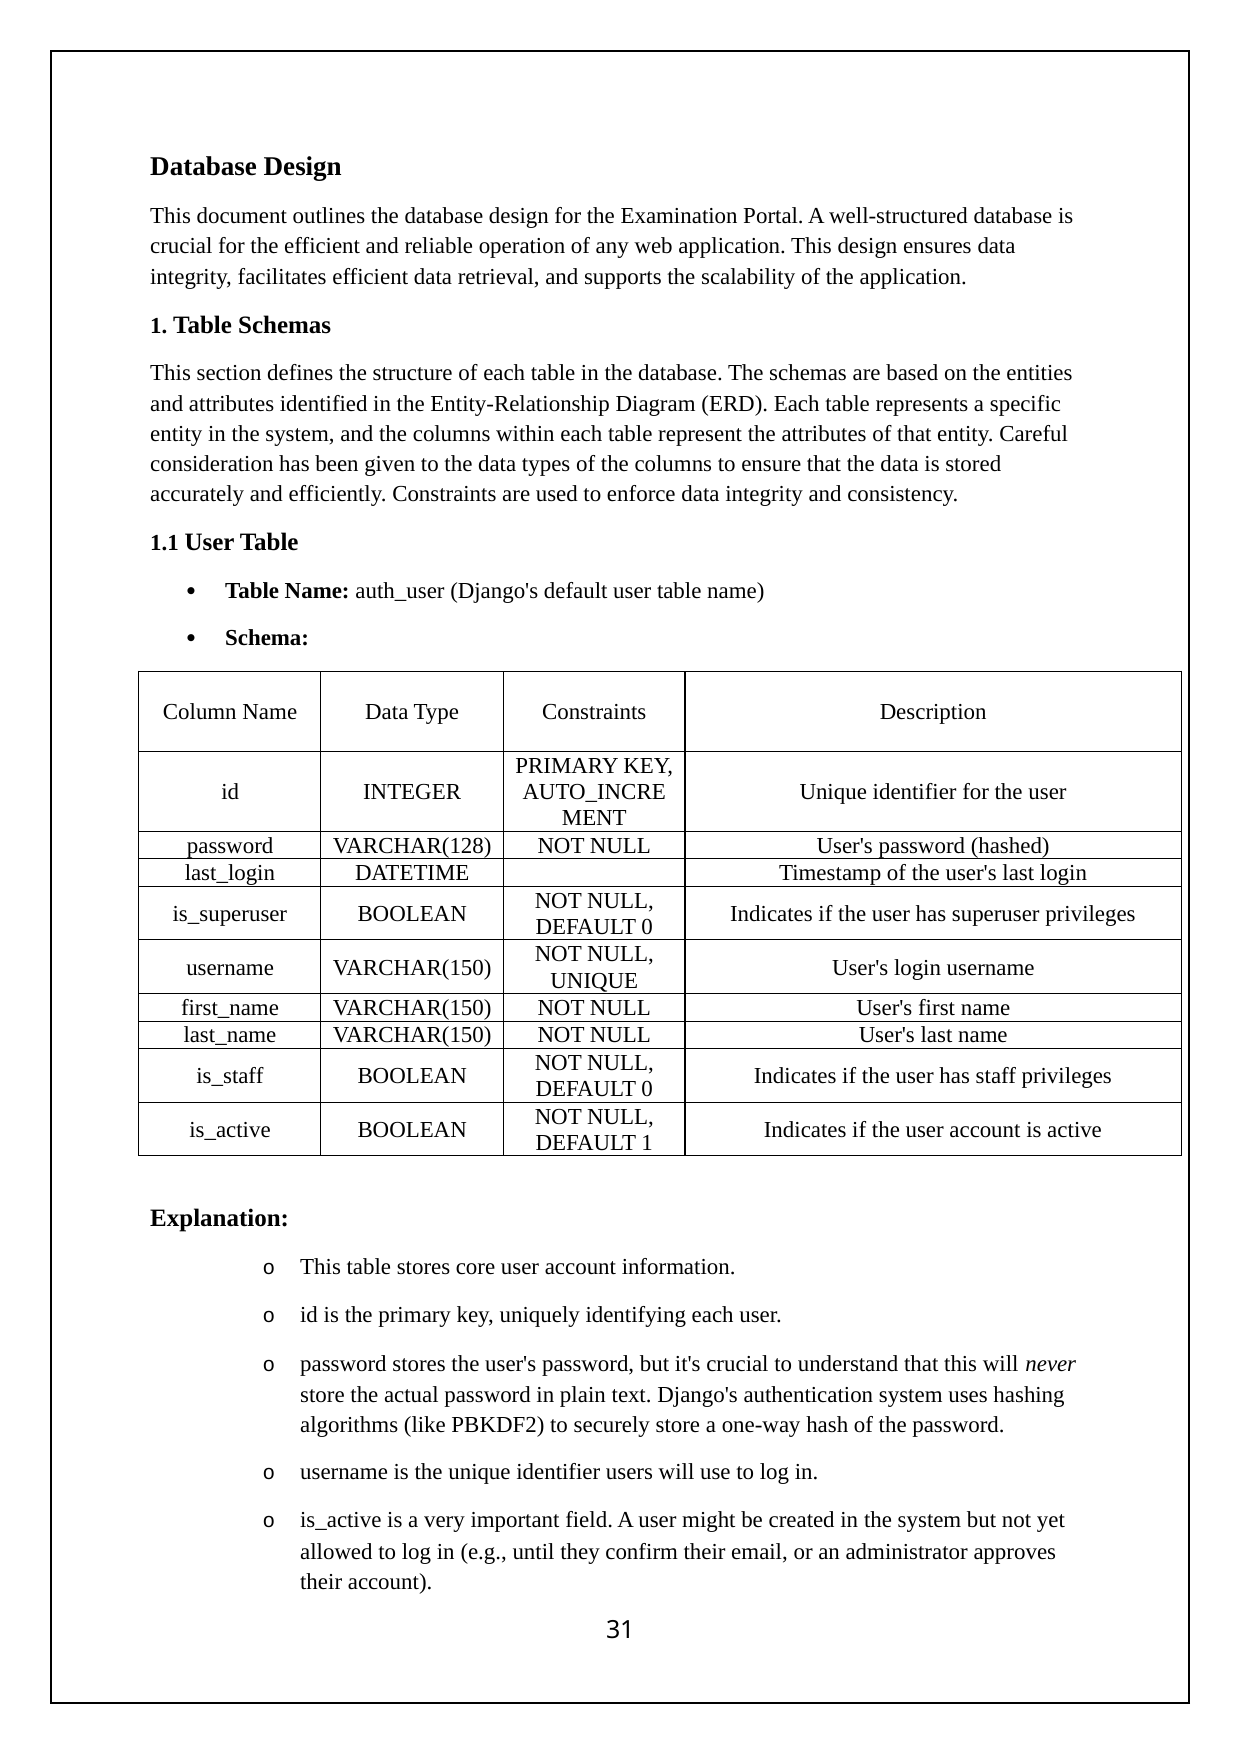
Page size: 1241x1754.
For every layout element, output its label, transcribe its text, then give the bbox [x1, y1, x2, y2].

text This document outlines the database design for the Examination Portal. A well-structured database is crucial for the efficient and reliable operation of any web application. This design ensures data integrity, facilitates efficient data retrieval, and supports the scalability of the application. [150, 202, 1090, 289]
table_cell username [139, 940, 320, 993]
table_cell first_name [139, 994, 320, 1021]
list is_active is a very important field. A user might be created in the system but not yet allowed to log in (e.g., until they confirm their email, or an administrator approves their account). [262, 1507, 1090, 1594]
list id is the primary key, uniquely identifying each user. [262, 1301, 1090, 1329]
table_cell BOOLEAN [321, 887, 503, 939]
table_cell is_active [139, 1103, 320, 1155]
list Table Name: auth_user (Django's default user table name) [187, 577, 1090, 603]
table_cell last_name [139, 1022, 320, 1048]
table_cell Indicates if the user has superuser privileges [686, 887, 1181, 939]
table_cell User's first name [686, 994, 1181, 1021]
table_cell DATETIME [321, 859, 503, 886]
table_cell Timestamp of the user's last login [686, 859, 1181, 886]
table_cell NOT NULL, DEFAULT 0 [504, 887, 684, 939]
table_cell last_login [139, 859, 320, 886]
table_header Description [686, 672, 1181, 751]
table_cell Unique identifier for the user [686, 752, 1181, 831]
list Schema: [187, 624, 1090, 650]
list password stores the user's password, but it's crucial to understand that this will never store the actual password in plain text. Django's authentication system uses hashing algorithms (like PBKDF2) to securely store a one-way hash of the password. [262, 1350, 1090, 1438]
table_cell [504, 859, 684, 886]
table_cell INTEGER [321, 752, 503, 831]
table_header Constraints [504, 672, 684, 751]
table_cell BOOLEAN [321, 1049, 503, 1102]
table_cell NOT NULL [504, 832, 684, 858]
table_cell VARCHAR(150) [321, 1022, 503, 1048]
table_cell VARCHAR(128) [321, 832, 503, 858]
table_cell NOT NULL, DEFAULT 0 [504, 1049, 684, 1102]
table_cell is_superuser [139, 887, 320, 939]
table_cell PRIMARY KEY, AUTO_INCREMENT [504, 752, 684, 831]
table_cell BOOLEAN [321, 1103, 503, 1155]
text Explanation: [150, 1203, 1090, 1232]
list username is the unique identifier users will use to log in. [262, 1458, 1090, 1486]
table_cell NOT NULL, DEFAULT 1 [504, 1103, 684, 1155]
list This table stores core user account information. [262, 1253, 1090, 1281]
table_cell password [139, 832, 320, 858]
table_cell VARCHAR(150) [321, 994, 503, 1021]
table_cell NOT NULL [504, 994, 684, 1021]
table_cell User's password (hashed) [686, 832, 1181, 858]
table_header Column Name [139, 672, 320, 751]
table_cell User's last name [686, 1022, 1181, 1048]
table_cell Indicates if the user has staff privileges [686, 1049, 1181, 1102]
text This section defines the structure of each table in the database. The schemas are based on the entities and attributes identified in the Entity-Relationship Diagram (ERD). Each table represents a specific entity in the system, and the columns within each table represent the attributes of that entity. Careful consideration has been given to the data types of the columns to ensure that the data is stored accurately and efficiently. Constraints are used to enforce data integrity and consistency. [150, 359, 1090, 507]
table_cell is_staff [139, 1049, 320, 1102]
text 1.1 User Table [150, 527, 1090, 556]
table_cell id [139, 752, 320, 831]
table_cell VARCHAR(150) [321, 940, 503, 993]
table_header Data Type [321, 672, 503, 751]
table_cell Indicates if the user account is active [686, 1103, 1181, 1155]
table_cell User's login username [686, 940, 1181, 993]
table_cell NOT NULL [504, 1022, 684, 1048]
text Database Design [150, 150, 1090, 181]
table_cell NOT NULL, UNIQUE [504, 940, 684, 993]
text 1. Table Schemas [150, 310, 1090, 338]
